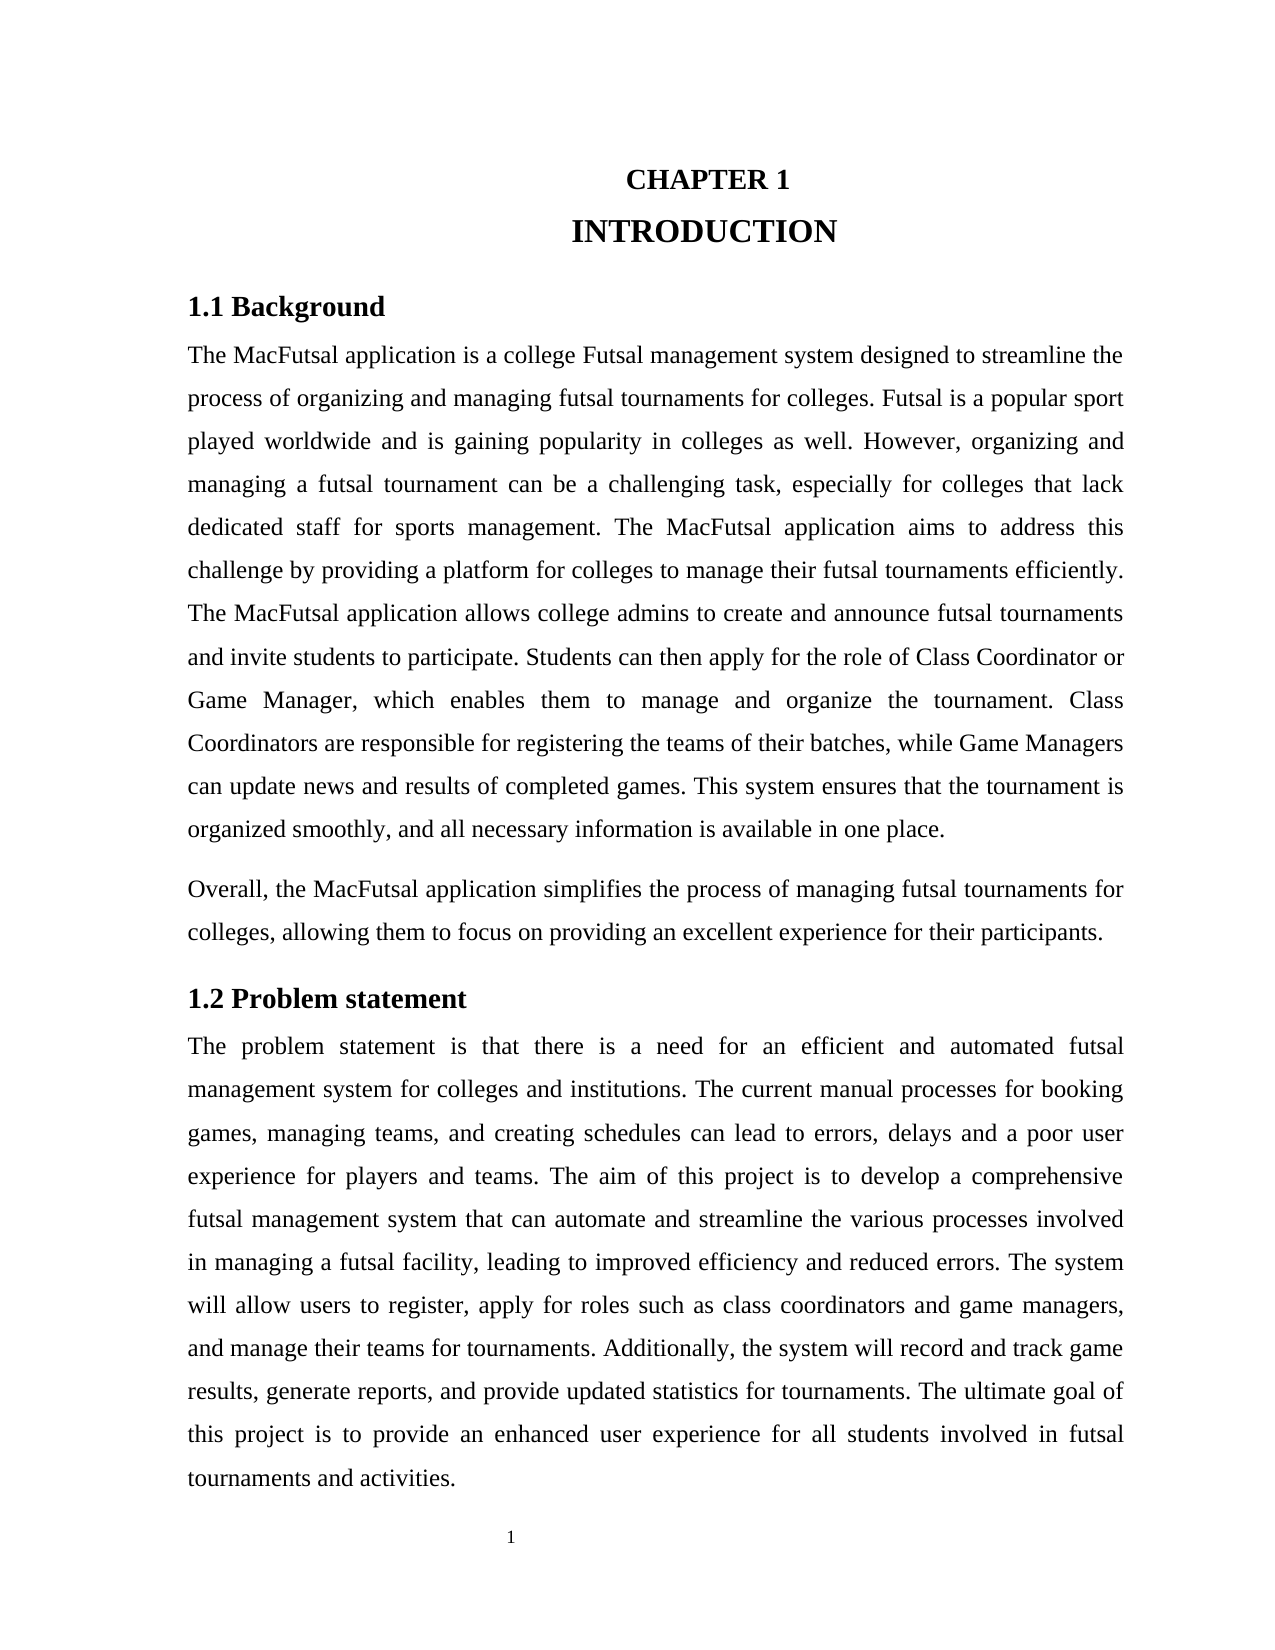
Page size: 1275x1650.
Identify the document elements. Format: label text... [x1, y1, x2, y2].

text CHAPTER 1 [187, 162, 1125, 196]
subtitle 1.2 Problem statement [187, 981, 1125, 1014]
subtitle INTRODUCTION [187, 211, 1125, 249]
text The MacFutsal application is a college Futsal management system designed to streamline the process of organizing and managing futsal tournaments for colleges. Futsal is a popular sport played worldwide and is gaining popularity in colleges as well. However, organizing and managing a futsal tournament can be a challenging task, especially for colleges that lack dedicated staff for sports management. The MacFutsal application aims to address this challenge by providing a platform for colleges to manage their futsal tournaments efficiently. The MacFutsal application allows college admins to create and announce futsal tournaments and invite students to participate. Students can then apply for the role of Class Coordinator or Game Manager, which enables them to manage and organize the tournament. Class Coordinators are responsible for registering the teams of their batches, while Game Managers can update news and results of completed games. This system ensures that the tournament is organized smoothly, and all necessary information is available in one place. [187, 340, 1125, 843]
text The problem statement is that there is a need for an efficient and automated futsal management system for colleges and institutions. The current manual processes for booking games, managing teams, and creating schedules can lead to errors, delays and a poor user experience for players and teams. The aim of this project is to develop a comprehensive futsal management system that can automate and streamline the various processes involved in managing a futsal facility, leading to improved efficiency and reduced errors. The system will allow users to register, apply for roles such as class coordinators and game managers, and manage their teams for tournaments. Additionally, the system will record and track game results, generate reports, and provide updated statistics for tournaments. The ultimate goal of this project is to provide an enhanced user experience for all students involved in futsal tournaments and activities. [187, 1031, 1125, 1491]
text Overall, the MacFutsal application simplifies the process of managing futsal tournaments for colleges, allowing them to focus on providing an excellent experience for their participants. [187, 874, 1125, 946]
subtitle 1.1 Background [187, 289, 1125, 323]
